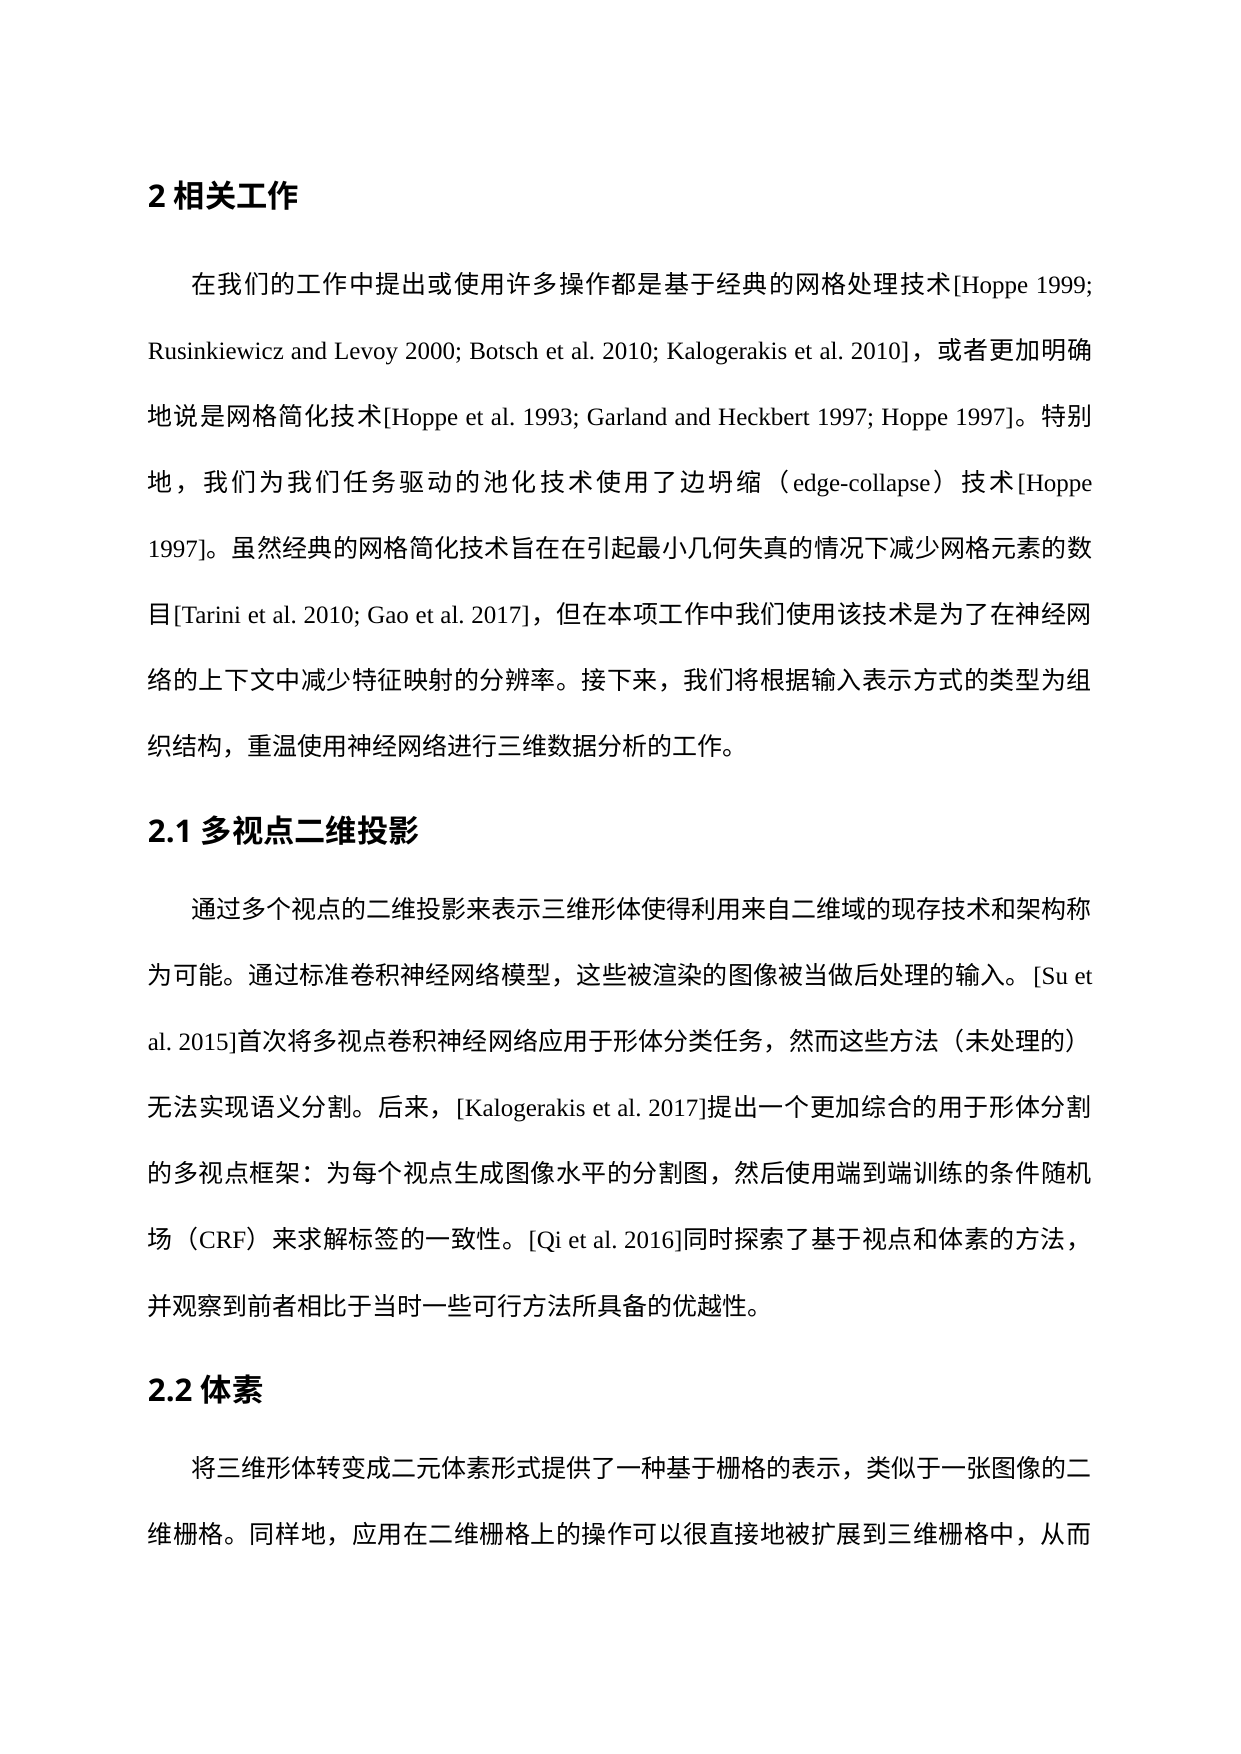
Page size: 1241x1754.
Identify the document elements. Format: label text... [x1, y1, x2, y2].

text 2.1 多视点二维投影 [148, 785, 1092, 873]
text 通过多个视点的二维投影来表示三维形体使得利用来自二维域的现存技术和架构称为可能。通过标准卷积神经网络模型，这些被渲染的图像被当做后处理的输入。[Su et al. 2015]首次将多视点卷积神经网络应用于形体分类任务，然而这些方法（未处理的）无法实现语义分割。后来，[Kalogerakis et al. 2017]提出一个更加综合的用于形体分割的多视点框架：为每个视点生成图像水平的分割图，然后使用端到端训练的条件随机场（CRF）来求解标签的一致性。[Qi et al. 2016]同时探索了基于视点和体素的方法，并观察到前者相比于当时一些可行方法所具备的优越性。 [148, 886, 1092, 1326]
title 2 相关工作 [148, 150, 1092, 238]
text 在我们的工作中提出或使用许多操作都是基于经典的网格处理技术[Hoppe 1999; Rusinkiewicz and Levoy 2000; Botsch et al. 2010; Kalogerakis et al. 2010]，或者更加明确地说是网格简化技术[Hoppe et al. 1993; Garland and Heckbert 1997; Hoppe 1997]。特别地，我们为我们任务驱动的池化技术使用了边坍缩（edge-collapse）技术[Hoppe 1997]。虽然经典的网格简化技术旨在在引起最小几何失真的情况下减少网格元素的数目[Tarini et al. 2010; Gao et al. 2017]，但在本项工作中我们使用该技术是为了在神经网络的上下文中减少特征映射的分辨率。接下来，我们将根据输入表示方式的类型为组织结构，重温使用神经网络进行三维数据分析的工作。 [148, 261, 1092, 767]
text 2.2 体素 [148, 1344, 1092, 1432]
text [148, 1445, 1092, 1555]
